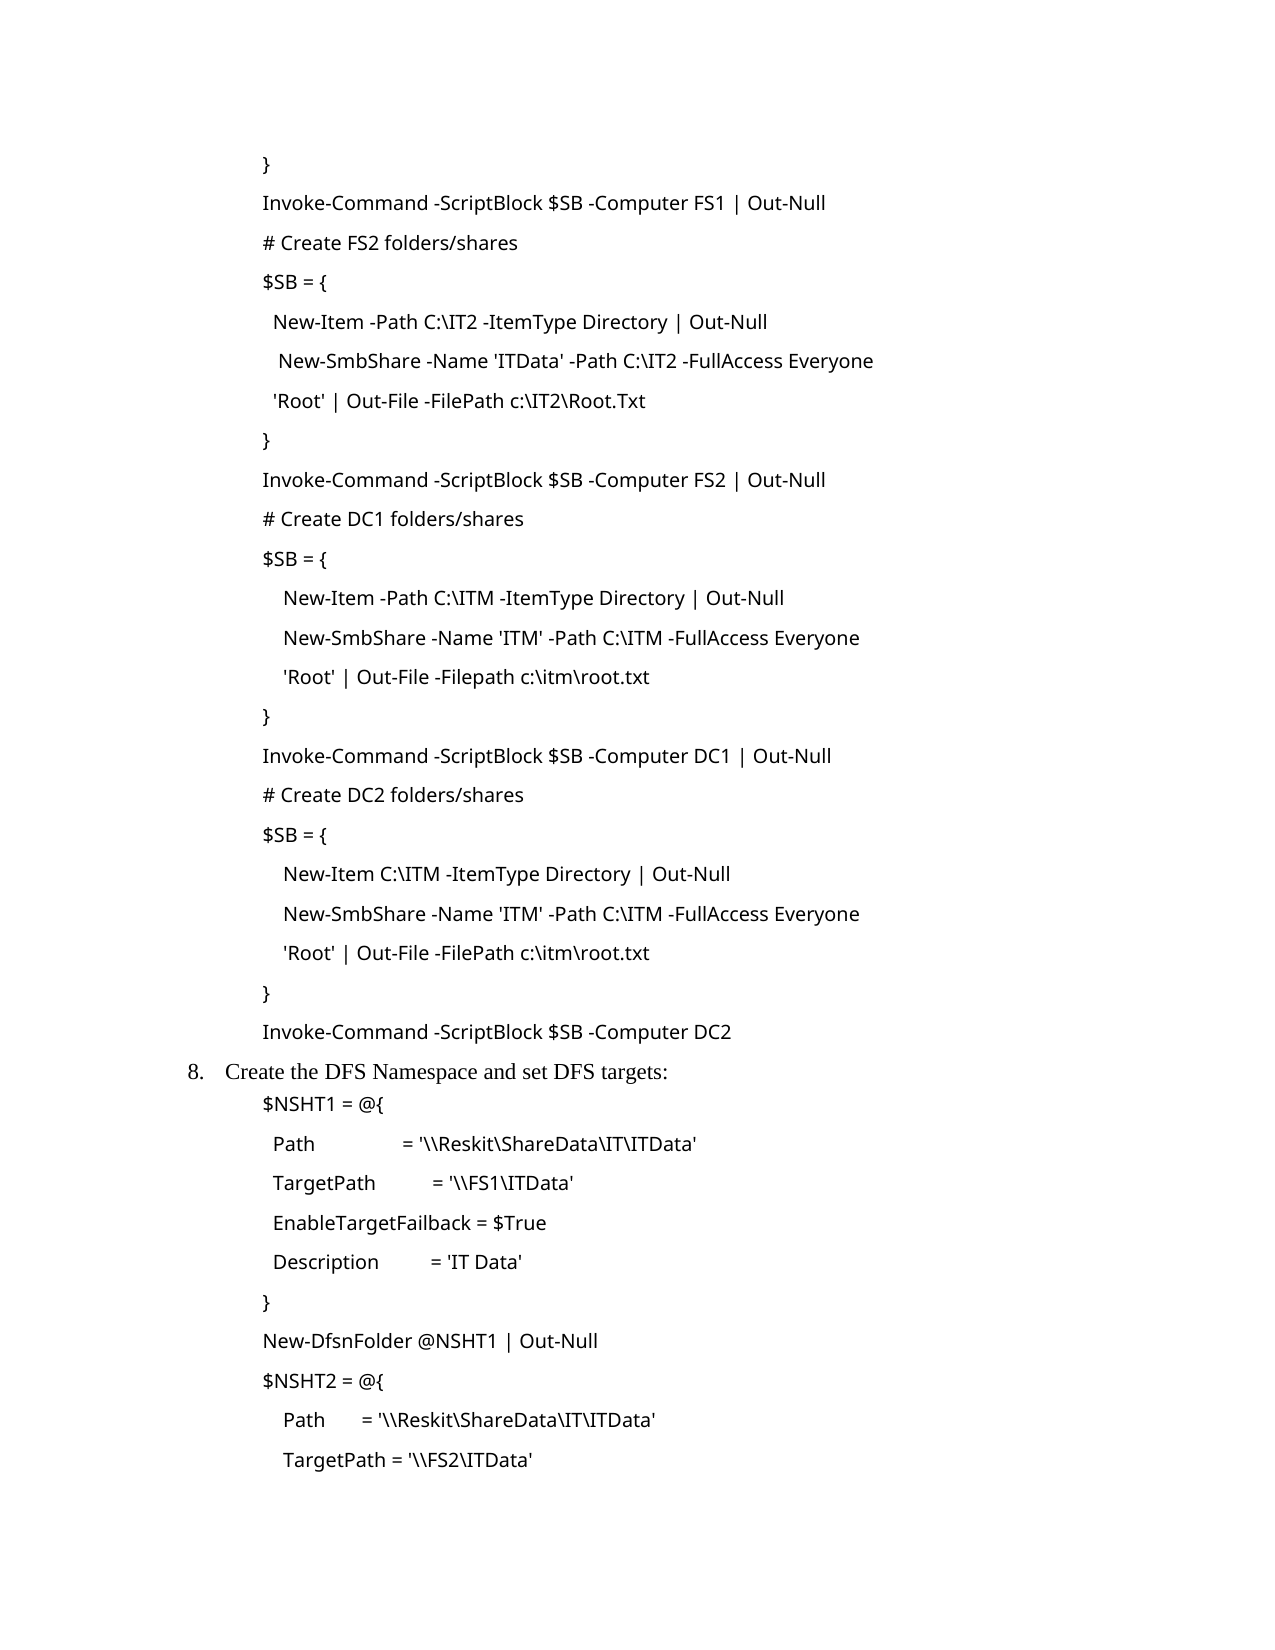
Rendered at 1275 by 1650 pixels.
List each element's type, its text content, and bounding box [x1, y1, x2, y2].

text Invoke-Command -ScriptBlock $SB -Computer DC2 [262, 1018, 1125, 1046]
text Description = 'IT Data' [262, 1248, 1125, 1276]
text 'Root' | Out-File -FilePath c:\IT2\Root.Txt [262, 387, 1125, 414]
text EnableTargetFailback = $True [262, 1209, 1125, 1236]
text Invoke-Command -ScriptBlock $SB -Computer DC1 | Out-Null [262, 742, 1125, 769]
text # Create DC2 folders/shares [262, 782, 1125, 809]
text Path = '\\Reskit\ShareData\IT\ITData' [262, 1406, 1125, 1433]
text } [262, 703, 1125, 730]
text } [262, 1288, 1125, 1315]
text } [262, 426, 1125, 453]
text $NSHT1 = @{ [262, 1091, 1125, 1118]
text New-Item C:\ITM -ItemType Directory | Out-Null [262, 861, 1125, 888]
text } [262, 979, 1125, 1006]
text Create the DFS Namespace and set DFS targets: [187, 1058, 1087, 1084]
text Path = '\\Reskit\ShareData\IT\ITData' [262, 1130, 1125, 1157]
text # Create FS2 folders/shares [262, 229, 1125, 256]
text $SB = { [262, 268, 1125, 295]
text } [262, 150, 1125, 177]
text 'Root' | Out-File -FilePath c:\itm\root.txt [262, 939, 1125, 967]
text New-SmbShare -Name 'ITM' -Path C:\ITM -FullAccess Everyone [262, 900, 1125, 927]
text New-Item -Path C:\IT2 -ItemType Directory | Out-Null [262, 308, 1125, 335]
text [262, 347, 1125, 374]
text TargetPath = '\\FS2\ITData' [262, 1446, 1125, 1473]
text Invoke-Command -ScriptBlock $SB -Computer FS1 | Out-Null [262, 189, 1125, 216]
text New-DfsnFolder @NSHT1 | Out-Null [262, 1327, 1125, 1354]
text Invoke-Command -ScriptBlock $SB -Computer FS2 | Out-Null [262, 466, 1125, 493]
text New-Item -Path C:\ITM -ItemType Directory | Out-Null [262, 584, 1125, 611]
text New-SmbShare -Name 'ITM' -Path C:\ITM -FullAccess Everyone [262, 624, 1125, 651]
text 'Root' | Out-File -Filepath c:\itm\root.txt [262, 663, 1125, 690]
text $NSHT2 = @{ [262, 1367, 1125, 1394]
text $SB = { [262, 545, 1125, 572]
text $SB = { [262, 821, 1125, 848]
text # Create DC1 folders/shares [262, 505, 1125, 532]
text TargetPath = '\\FS1\ITData' [262, 1169, 1125, 1197]
